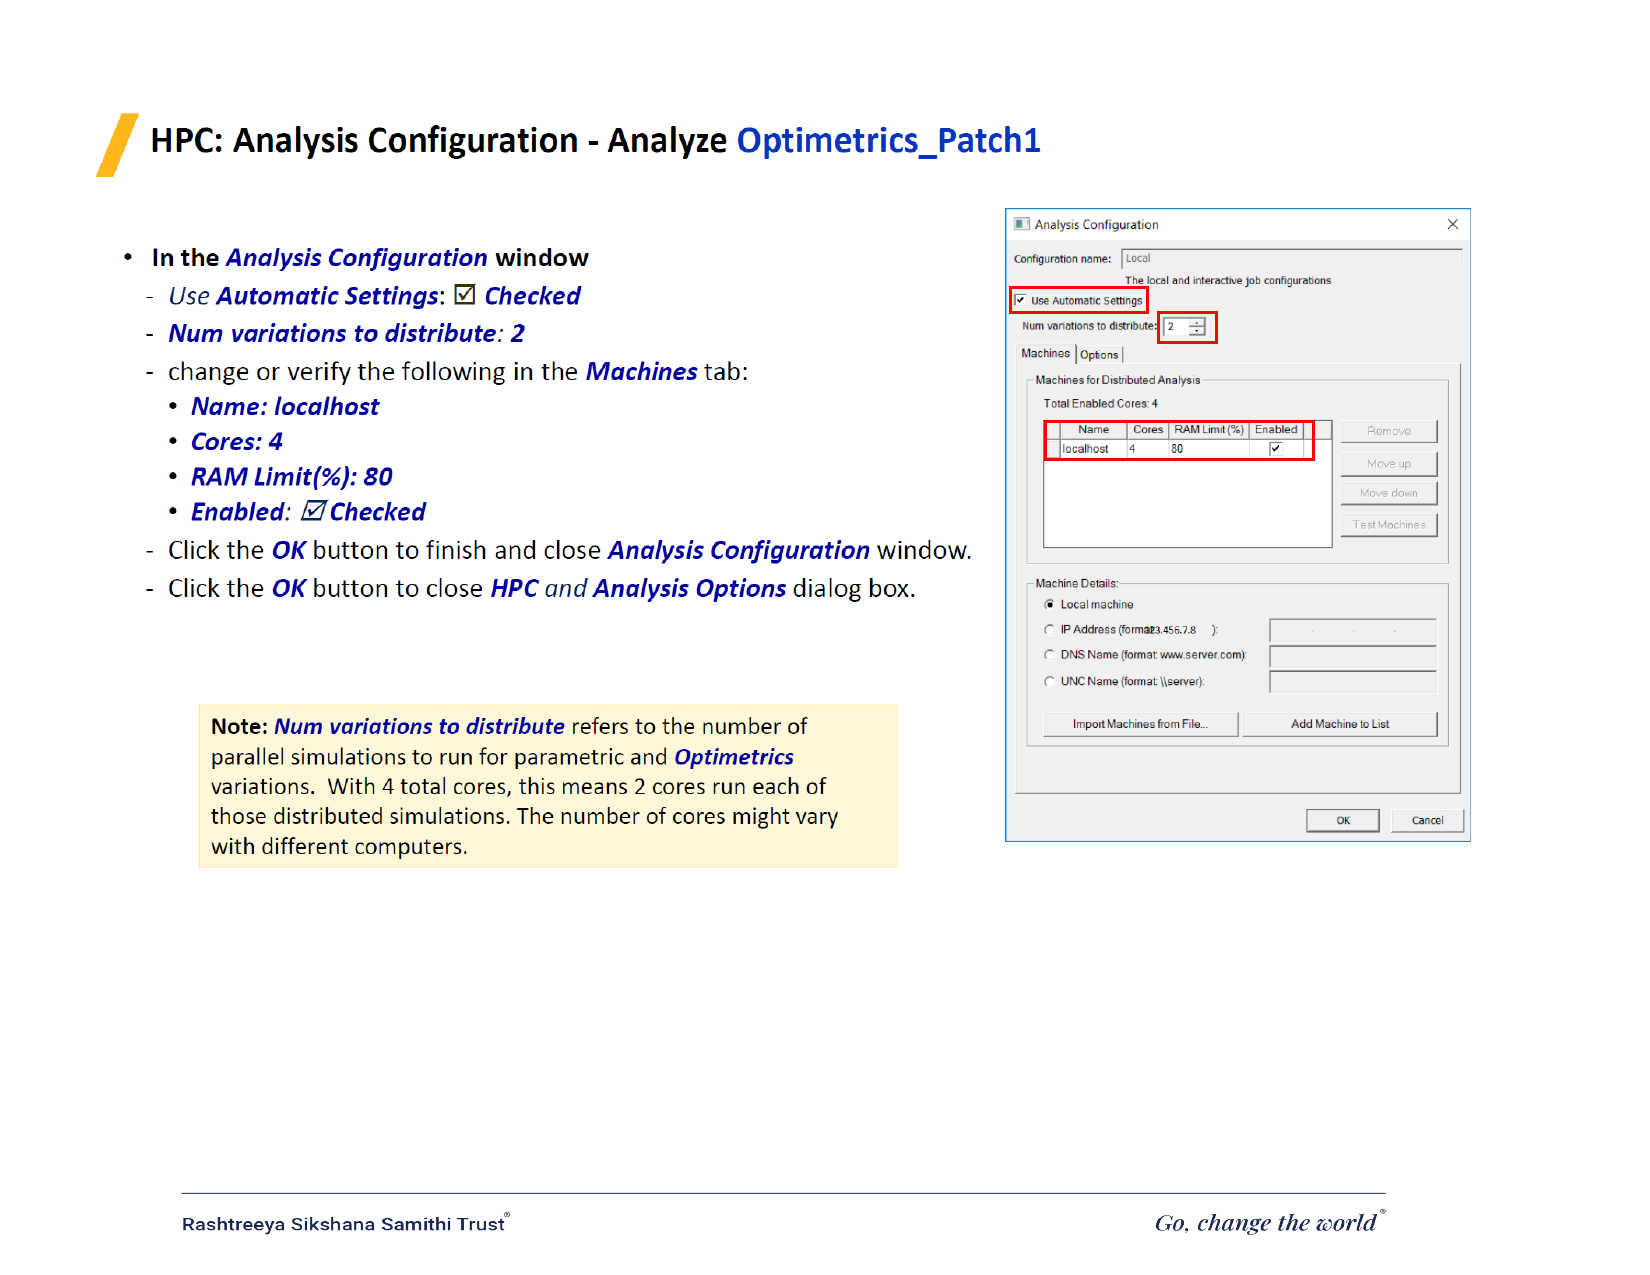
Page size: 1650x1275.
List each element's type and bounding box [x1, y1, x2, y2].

picture [167, 1163, 1459, 1256]
picture [75, 103, 1499, 871]
